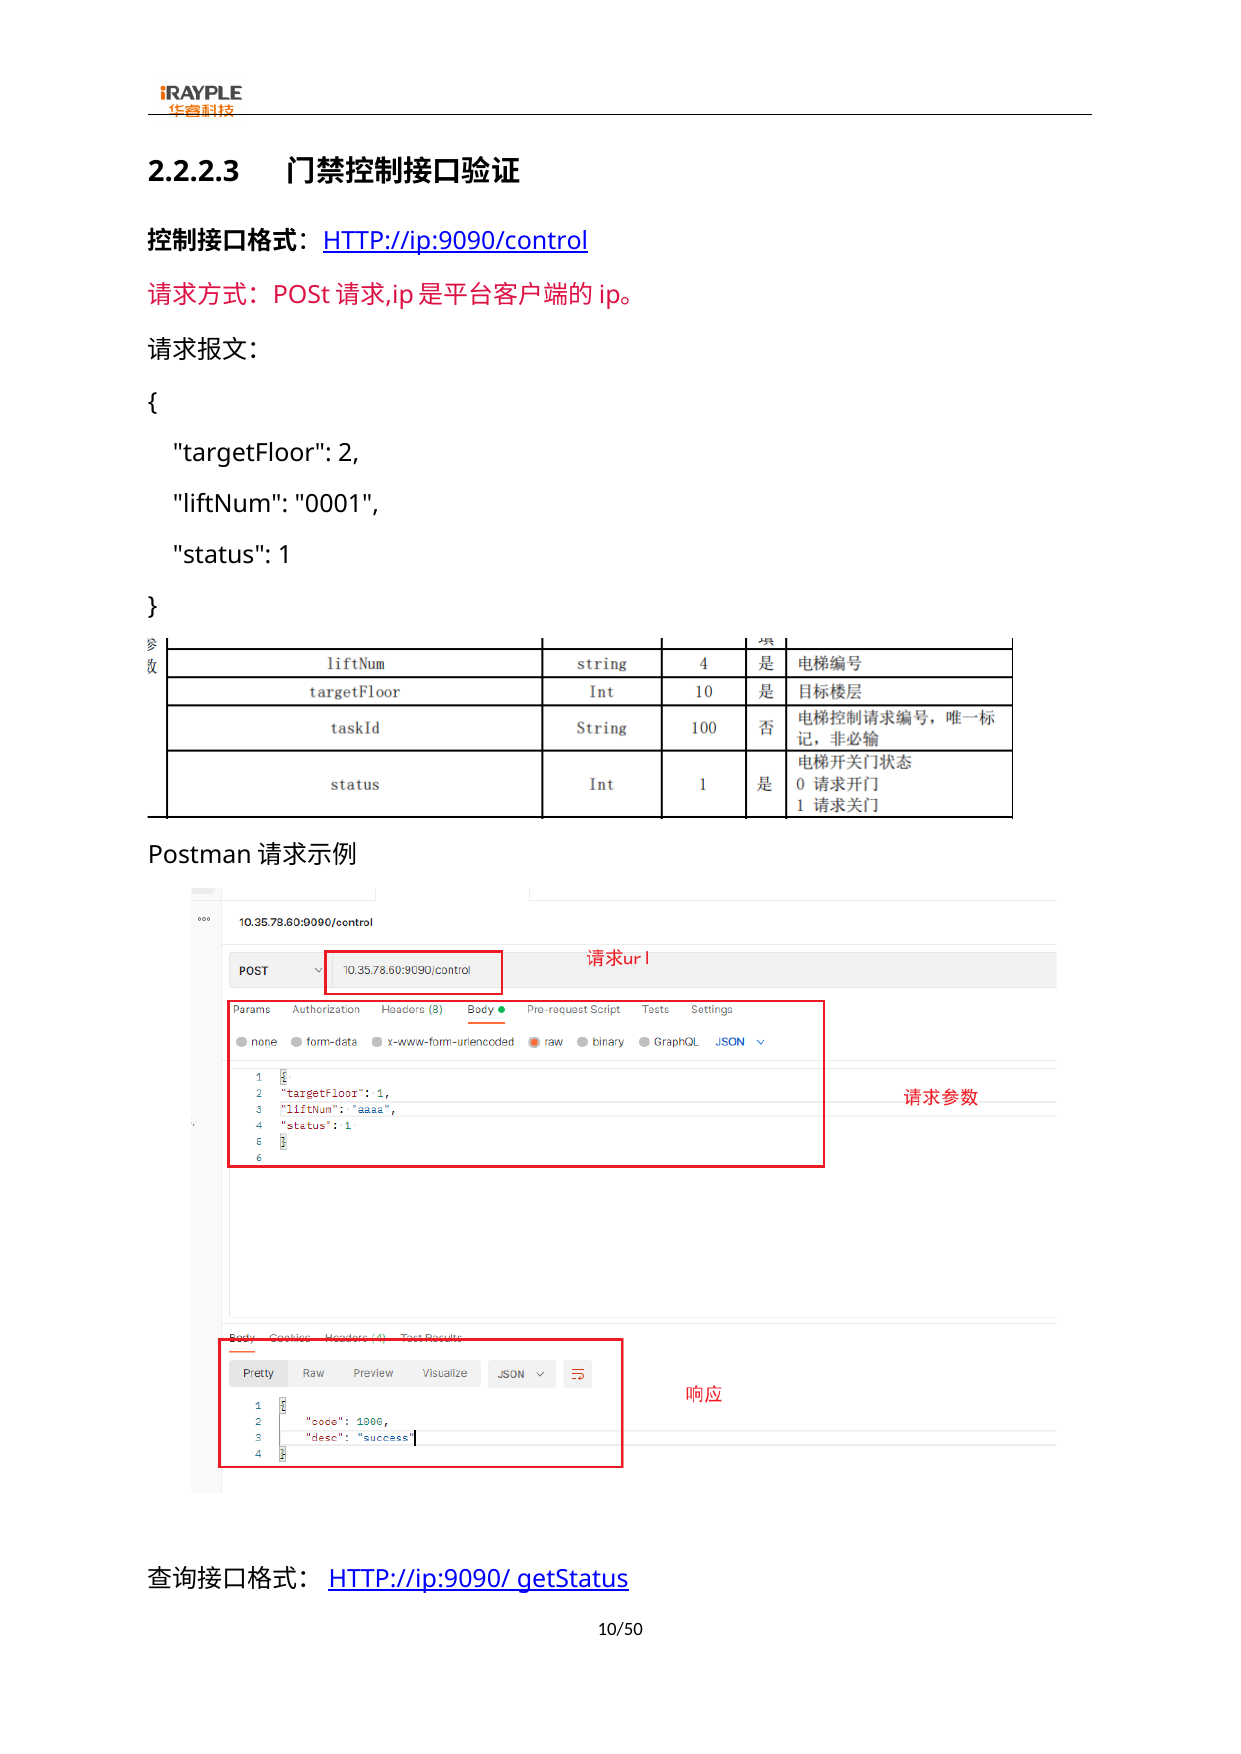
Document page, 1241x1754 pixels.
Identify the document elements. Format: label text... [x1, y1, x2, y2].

picture [153, 79, 247, 114]
text 请求方式：POSt请求,ip是平台客户端的ip。 [148, 275, 1092, 311]
picture [191, 888, 1057, 1493]
picture [153, 115, 247, 121]
text Postman请求示例 [148, 834, 1092, 871]
text 请求报文： [148, 329, 1092, 365]
subtitle 门禁控制接口验证 [148, 148, 1092, 190]
text 查询接口格式： HTTP://ip:9090/ getStatus [148, 1558, 1092, 1595]
text } [148, 588, 1092, 622]
text "status": 1 [173, 537, 1092, 571]
text "targetFloor": 2, [173, 434, 1092, 468]
text "liftNum": "0001", [173, 486, 1092, 519]
text { [148, 383, 1092, 417]
picture [147, 638, 1013, 819]
text 控制接口格式：HTTP://ip:9090/control [148, 220, 1092, 257]
